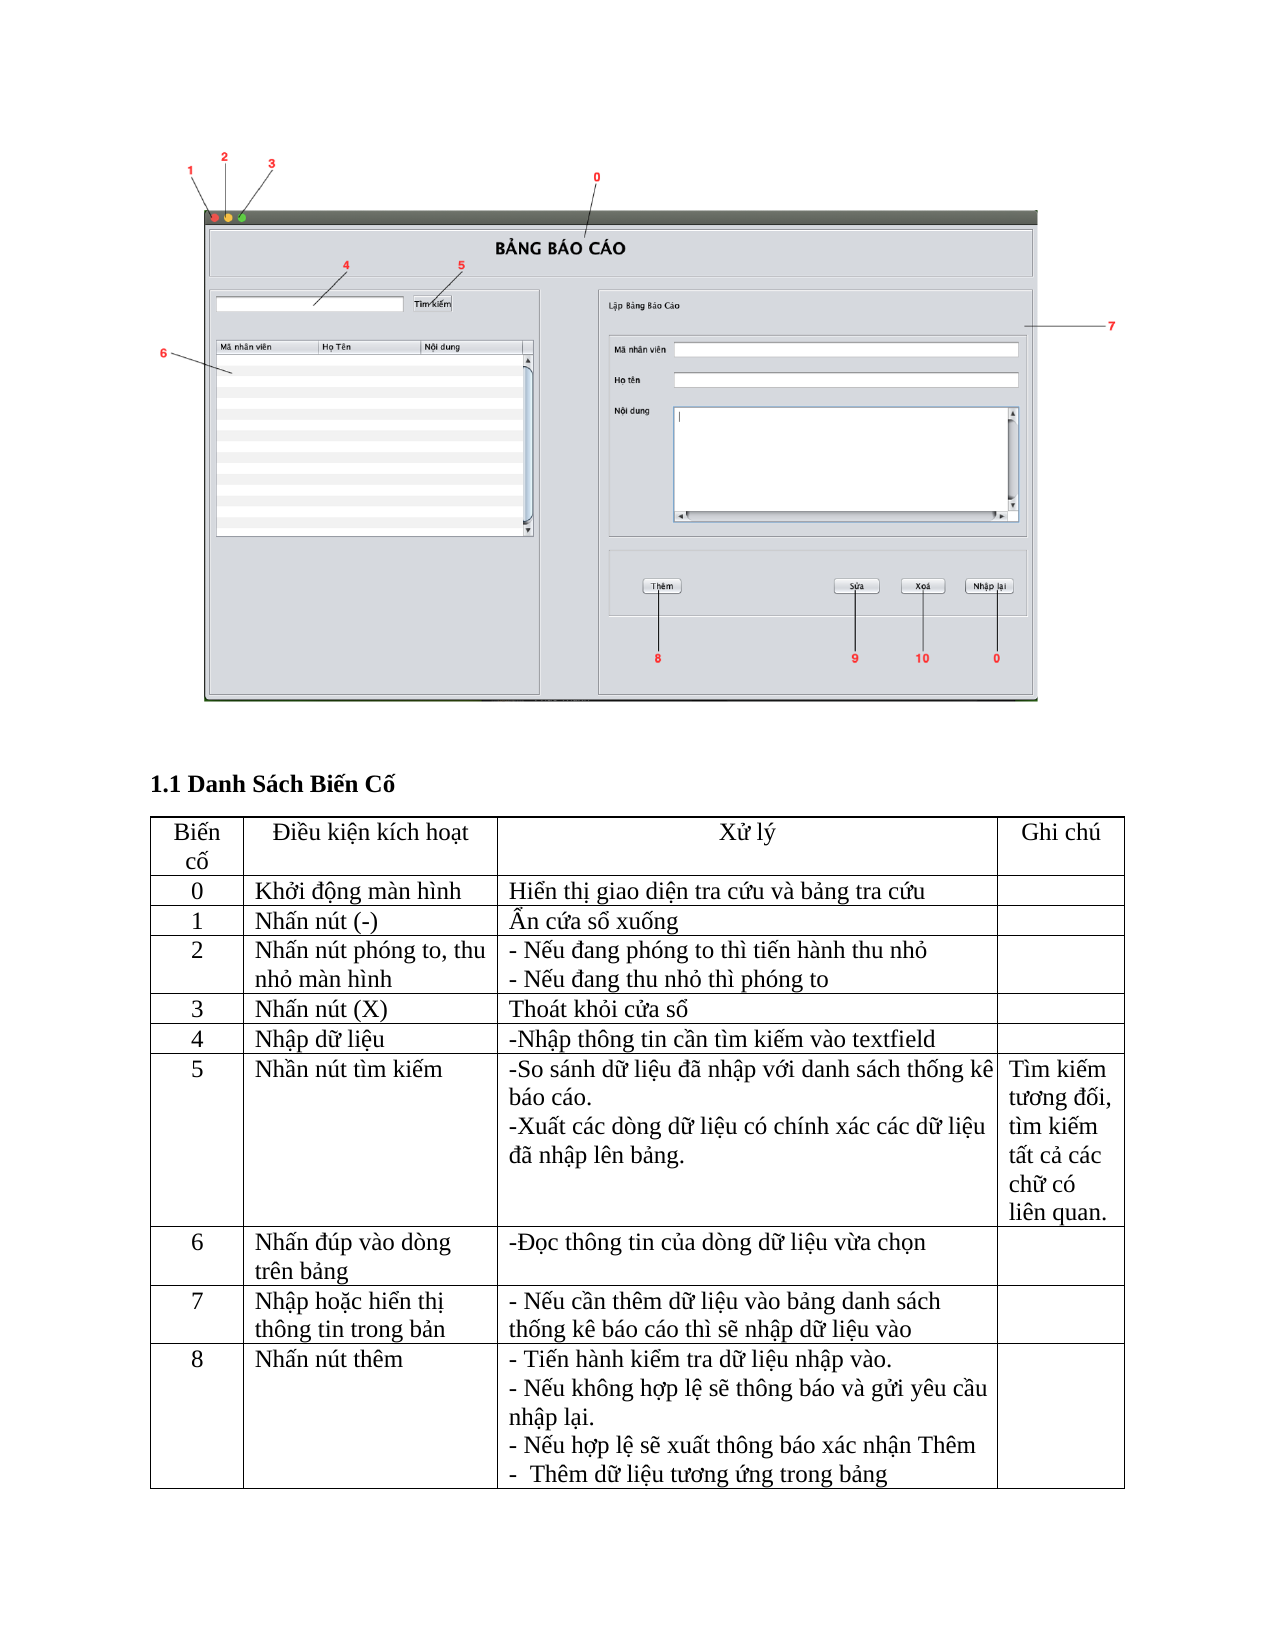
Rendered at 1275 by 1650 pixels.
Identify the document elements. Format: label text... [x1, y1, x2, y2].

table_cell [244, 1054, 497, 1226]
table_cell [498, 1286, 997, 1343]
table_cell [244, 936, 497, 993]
text 1.1 Danh Sách Biến Cố [150, 769, 1125, 797]
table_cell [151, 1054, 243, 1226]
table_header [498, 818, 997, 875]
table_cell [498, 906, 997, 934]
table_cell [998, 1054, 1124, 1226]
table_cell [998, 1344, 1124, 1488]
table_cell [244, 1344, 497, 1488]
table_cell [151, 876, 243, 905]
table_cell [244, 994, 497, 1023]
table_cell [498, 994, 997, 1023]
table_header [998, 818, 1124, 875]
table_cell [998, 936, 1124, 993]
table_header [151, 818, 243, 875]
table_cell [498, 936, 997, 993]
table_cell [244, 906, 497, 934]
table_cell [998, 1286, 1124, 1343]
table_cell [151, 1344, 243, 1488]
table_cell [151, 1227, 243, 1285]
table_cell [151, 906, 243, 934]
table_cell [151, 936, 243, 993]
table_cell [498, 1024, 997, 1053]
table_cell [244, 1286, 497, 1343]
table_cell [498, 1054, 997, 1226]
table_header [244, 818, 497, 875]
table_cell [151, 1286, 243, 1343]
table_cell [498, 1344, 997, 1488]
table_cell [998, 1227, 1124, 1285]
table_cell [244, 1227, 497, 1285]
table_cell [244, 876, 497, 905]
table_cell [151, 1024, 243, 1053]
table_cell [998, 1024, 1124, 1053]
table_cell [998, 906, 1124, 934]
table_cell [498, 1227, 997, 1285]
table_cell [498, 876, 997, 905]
picture [150, 150, 1125, 702]
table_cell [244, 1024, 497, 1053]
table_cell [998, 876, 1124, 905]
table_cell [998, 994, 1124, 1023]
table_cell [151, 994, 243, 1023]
